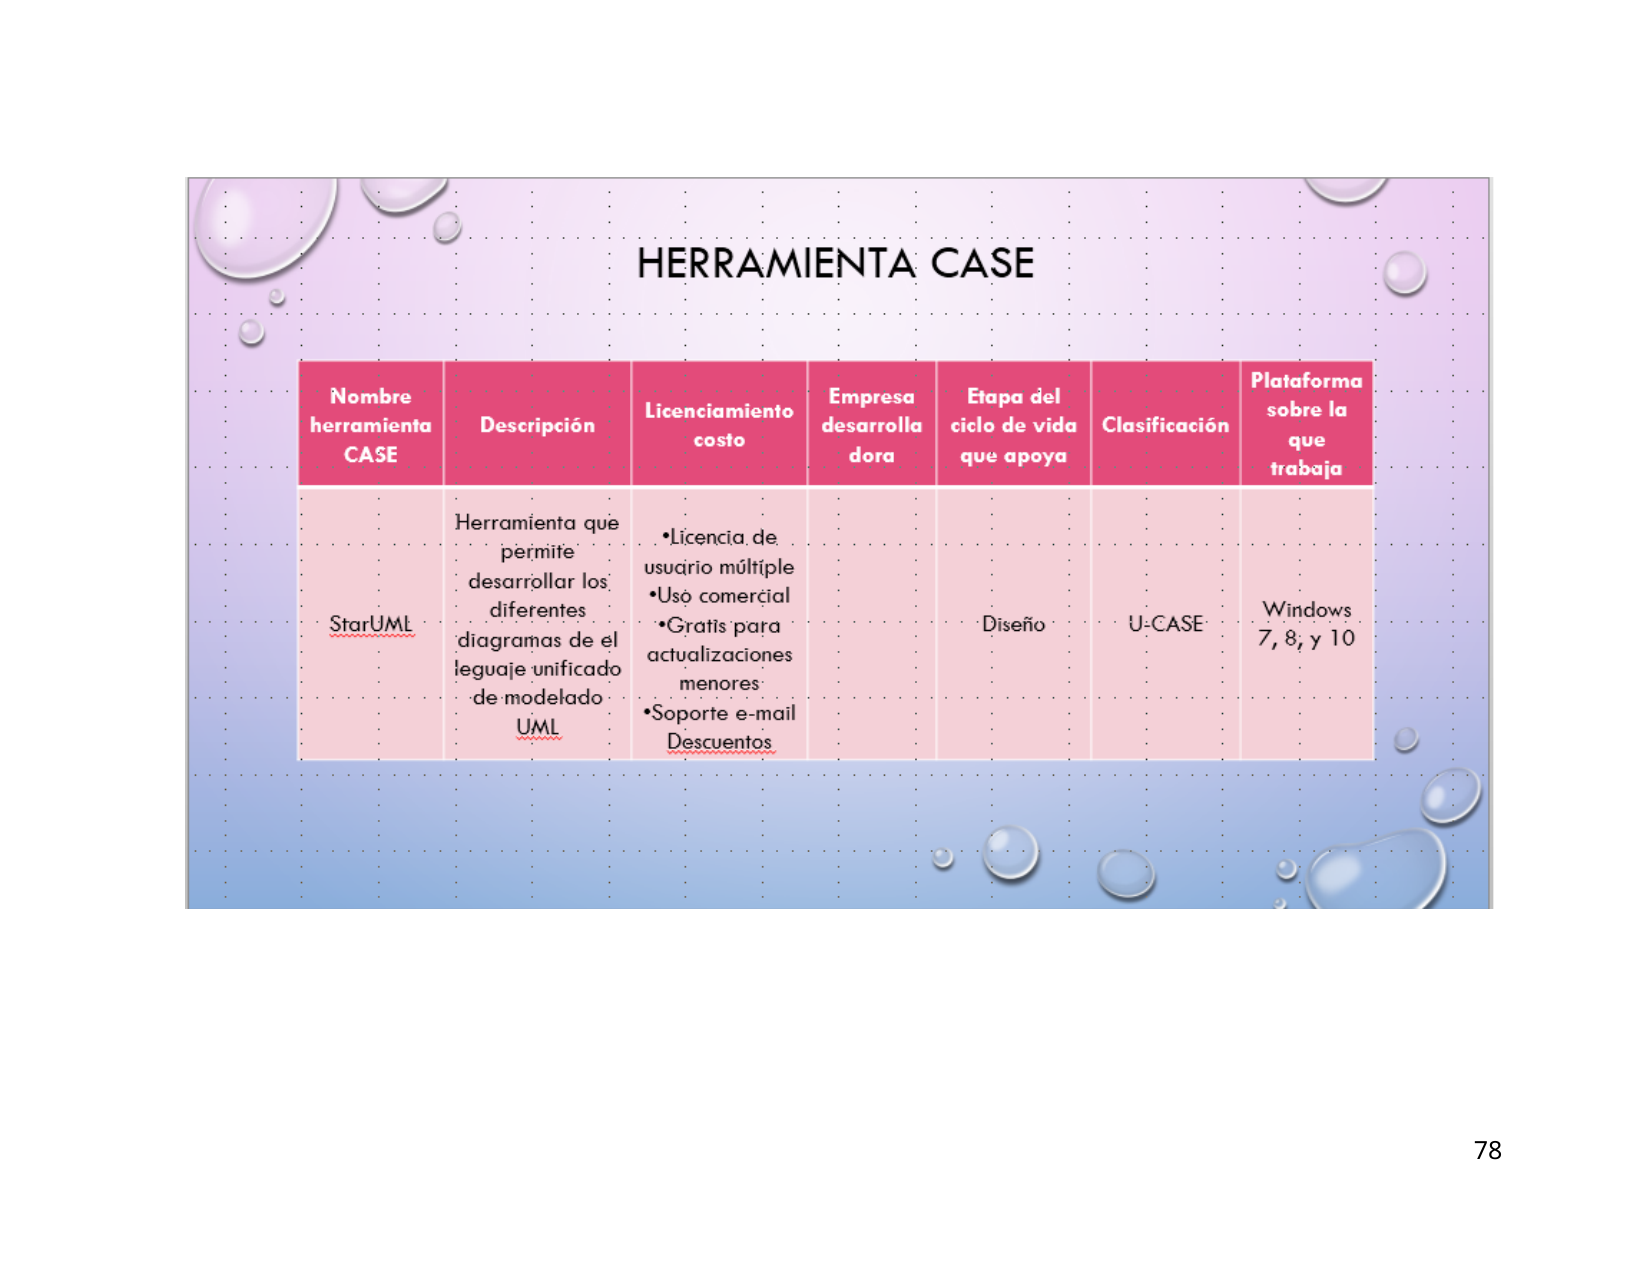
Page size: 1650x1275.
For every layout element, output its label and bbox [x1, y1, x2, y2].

picture [185, 177, 1494, 909]
